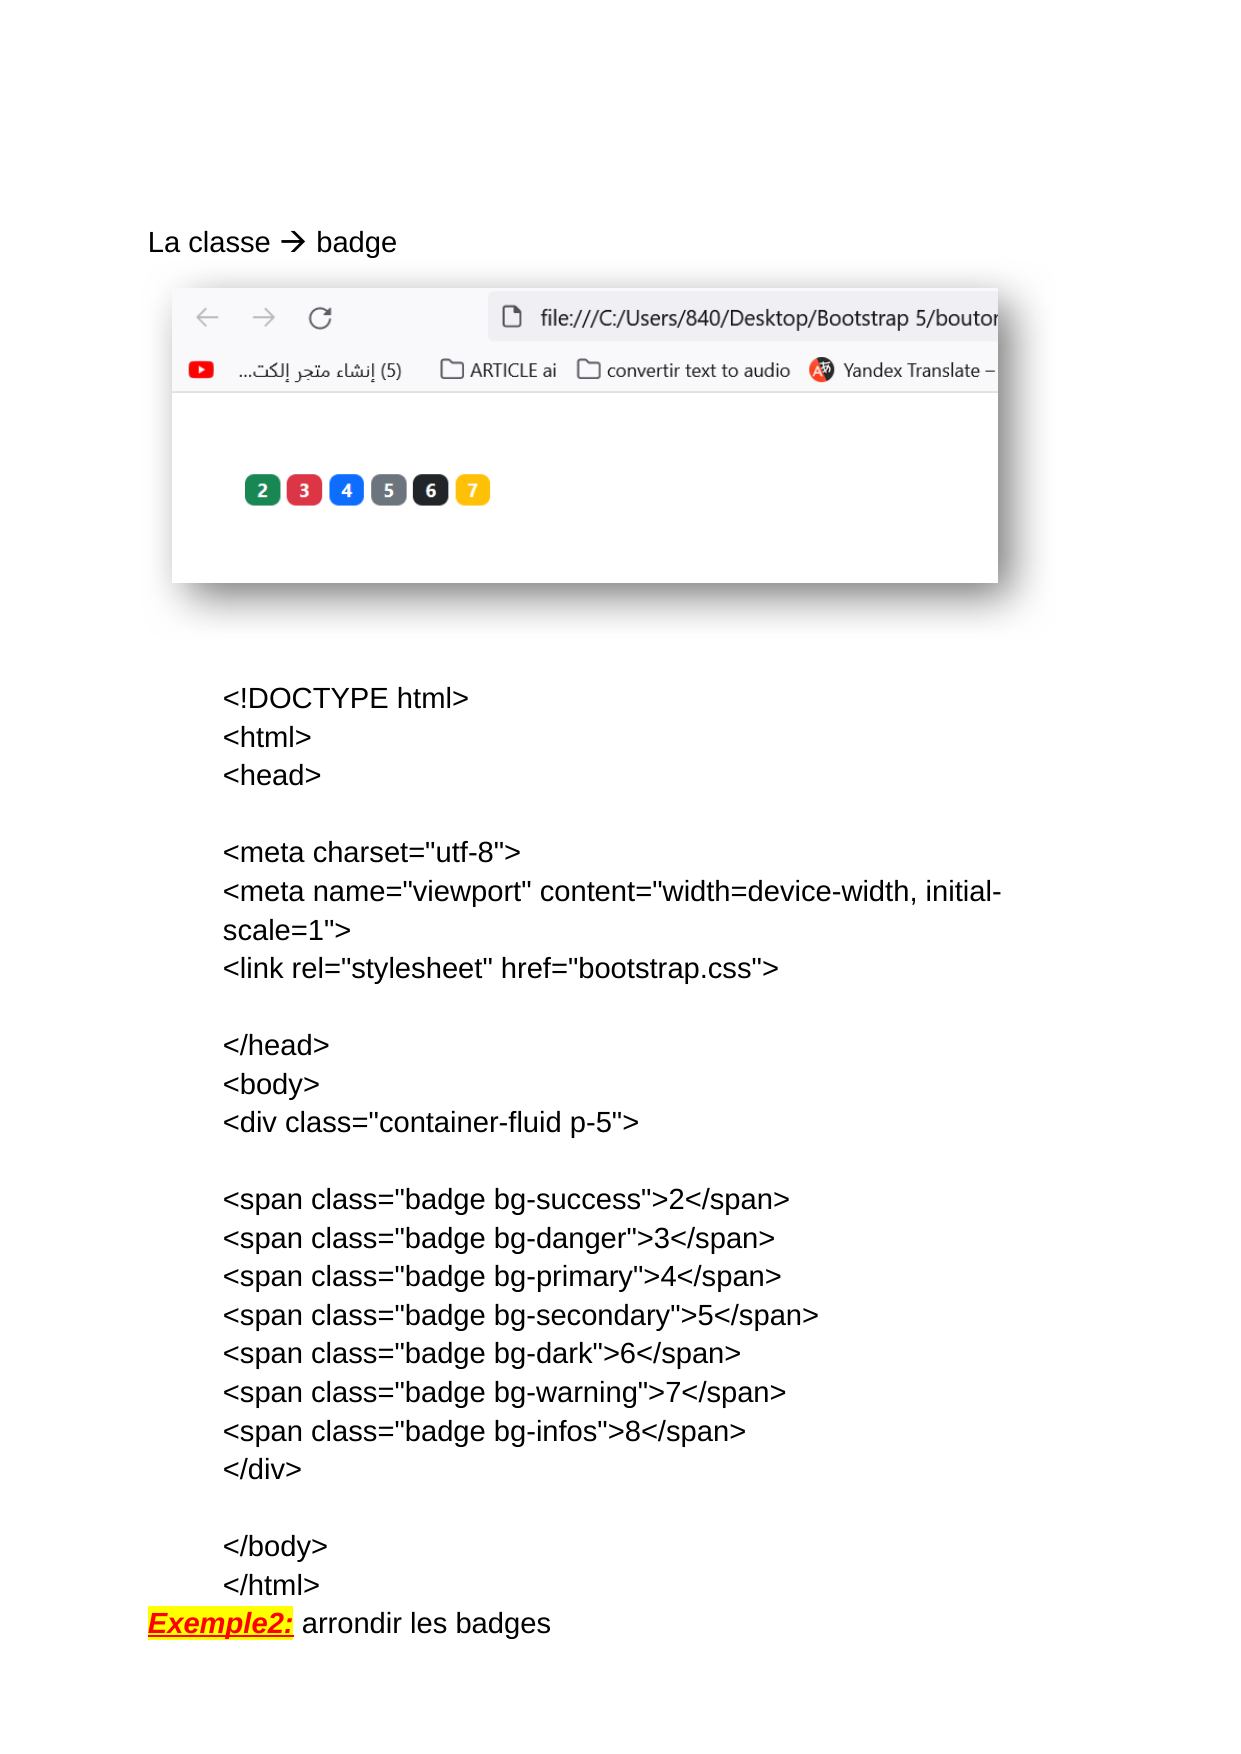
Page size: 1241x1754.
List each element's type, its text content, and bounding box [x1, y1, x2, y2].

list <span class="badge bg-infos">8</span> [223, 1413, 1093, 1447]
list <span class="badge bg-warning">7</span> [223, 1375, 1093, 1408]
list <div class="container-fluid p-5"> [223, 1105, 1093, 1139]
list <meta charset="utf-8"> [223, 835, 1093, 869]
list <span class="badge bg-secondary">5</span> [223, 1298, 1093, 1331]
list </head> [223, 1028, 1093, 1062]
list La classe badge [148, 225, 1093, 258]
list </body> [223, 1529, 1093, 1563]
list <span class="badge bg-dark">6</span> [223, 1336, 1093, 1370]
list Exemple2: arrondir les badges [293, 1606, 1093, 1640]
list <!DOCTYPE html> [223, 681, 1093, 715]
list <span class="badge bg-primary">4</span> [223, 1259, 1093, 1293]
list </div> [223, 1452, 1093, 1486]
list <link rel="stylesheet" href="bootstrap.css"> [223, 951, 1093, 984]
list <span class="badge bg-danger">3</span> [223, 1221, 1093, 1254]
list </html> [223, 1568, 1093, 1601]
list <html> [223, 720, 1093, 753]
list <body> [223, 1067, 1093, 1100]
picture [172, 288, 998, 583]
list <span class="badge bg-success">2</span> [223, 1182, 1093, 1216]
list <meta name="viewport" content="width=device-width, initial-scale=1"> [223, 874, 1093, 946]
list <head> [223, 758, 1093, 792]
